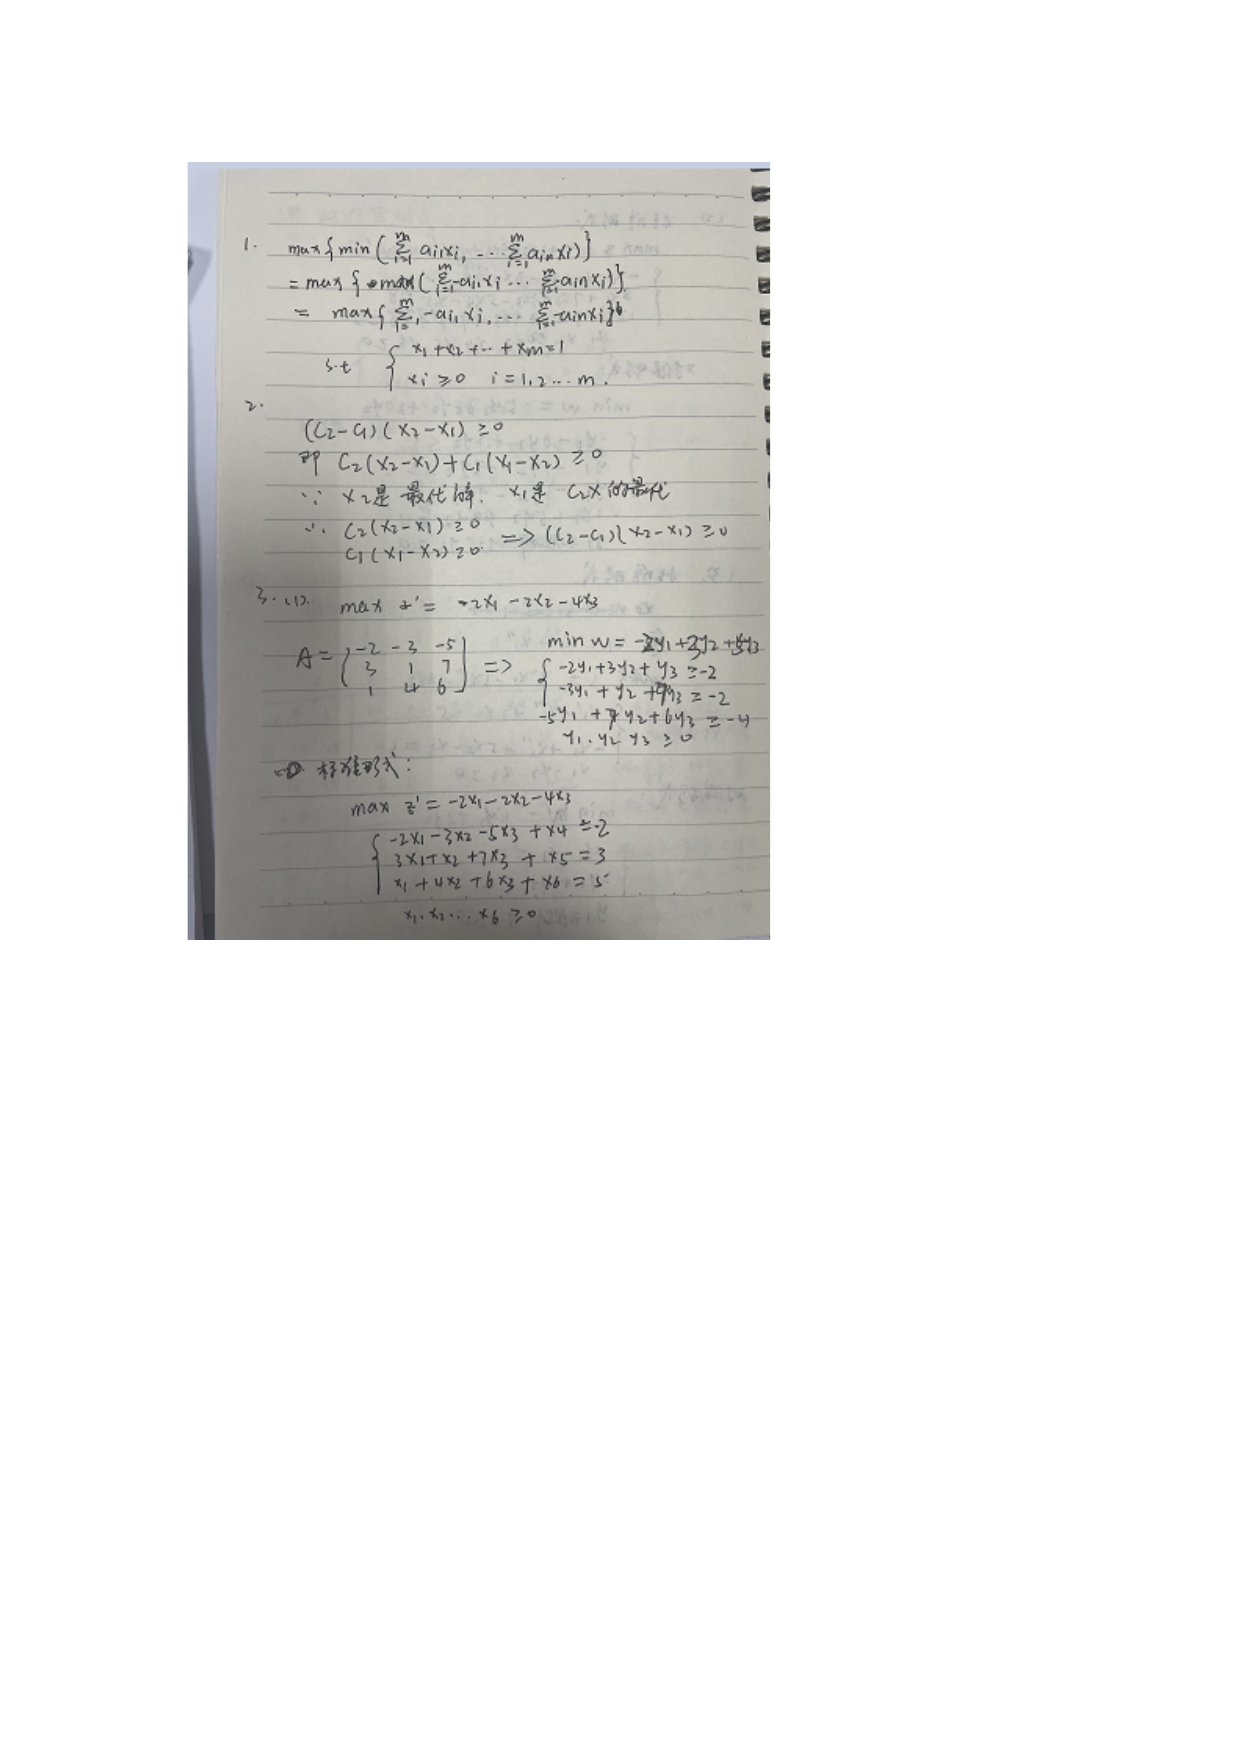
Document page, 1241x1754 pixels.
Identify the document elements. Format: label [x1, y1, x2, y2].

picture [187, 162, 771, 940]
